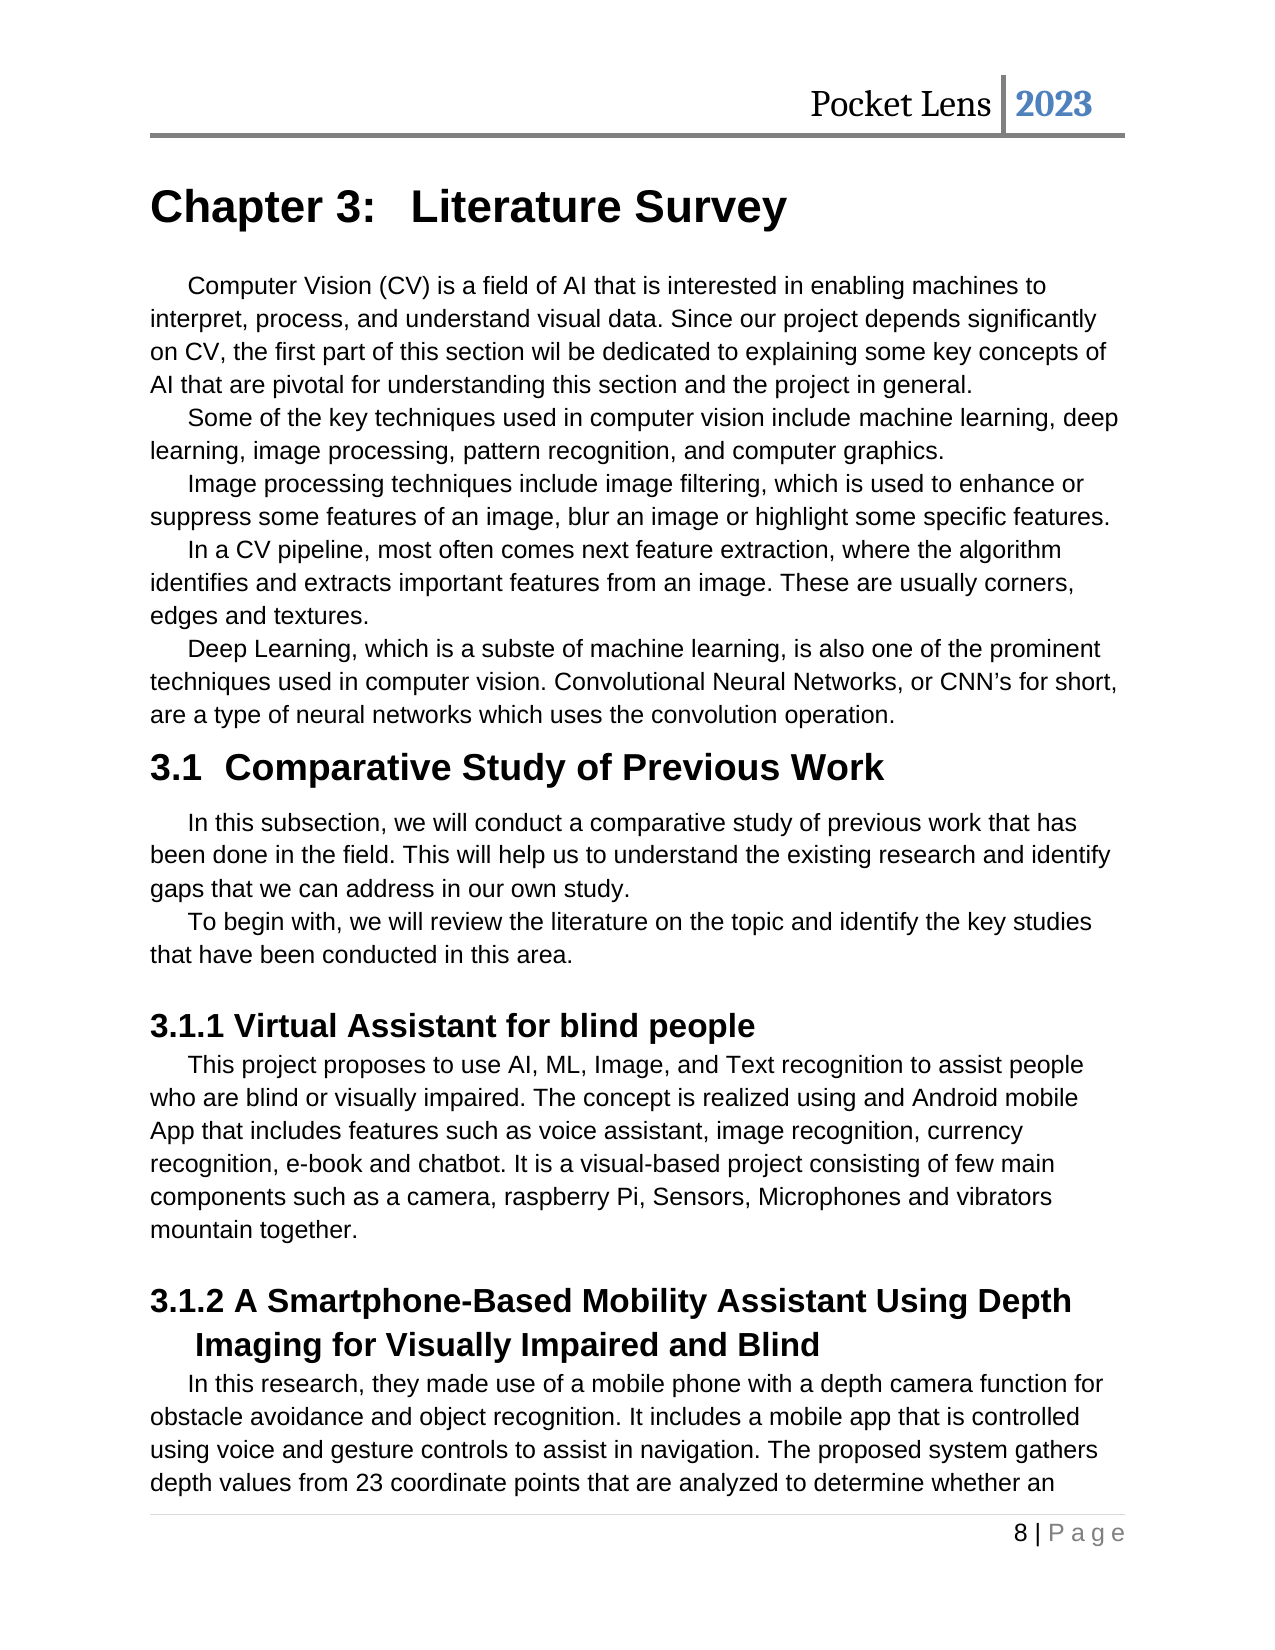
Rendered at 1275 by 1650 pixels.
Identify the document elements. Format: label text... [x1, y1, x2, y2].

text Deep Learning, which is a subste of machine learning, is also one of the prominent techniques used in computer vision. Convolutional Neural Networks, or CNN’s for short, are a type of neural networks which uses the convolution operation. [150, 634, 1125, 729]
text This project proposes to use AI, ML, Image, and Text recognition to assist people who are blind or visually impaired. The concept is realized using and Android mobile App that includes features such as voice assistant, image recognition, currency recognition, e-book and chatbot. It is a visual-based project consisting of few main components such as a camera, raspberry Pi, Sensors, Microphones and vibrators mountain together. [150, 1050, 1125, 1244]
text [150, 1369, 1125, 1497]
subtitle Comparative Study of Previous Work [150, 745, 1125, 788]
subtitle Virtual Assistant for blind people [150, 1006, 1125, 1044]
text Computer Vision (CV) is a field of AI that is interested in enabling machines to interpret, process, and understand visual data. Since our project depends significantly on CV, the first part of this section wil be dedicated to explaining some key concepts of AI that are pivotal for understanding this section and the project in general. [150, 271, 1125, 398]
text To begin with, we will review the literature on the topic and identify the key studies that have been conducted in this area. [150, 907, 1125, 968]
text Some of the key techniques used in computer vision include machine learning, deep learning, image processing, pattern recognition, and computer graphics. [150, 403, 1125, 464]
subtitle Literature Survey [150, 179, 1125, 232]
text In this subsection, we will conduct a comparative study of previous work that has been done in the field. This will help us to understand the existing research and identify gaps that we can address in our own study. [150, 807, 1125, 902]
subtitle A Smartphone-Based Mobility Assistant Using Depth Imaging for Visually Impaired and Blind [150, 1281, 1125, 1363]
text In a CV pipeline, most often comes next feature extraction, where the algorithm identifies and extracts important features from an image. These are usually corners, edges and textures. [150, 535, 1125, 629]
text Image processing techniques include image filtering, which is used to enhance or suppress some features of an image, blur an image or highlight some specific features. [150, 469, 1125, 531]
